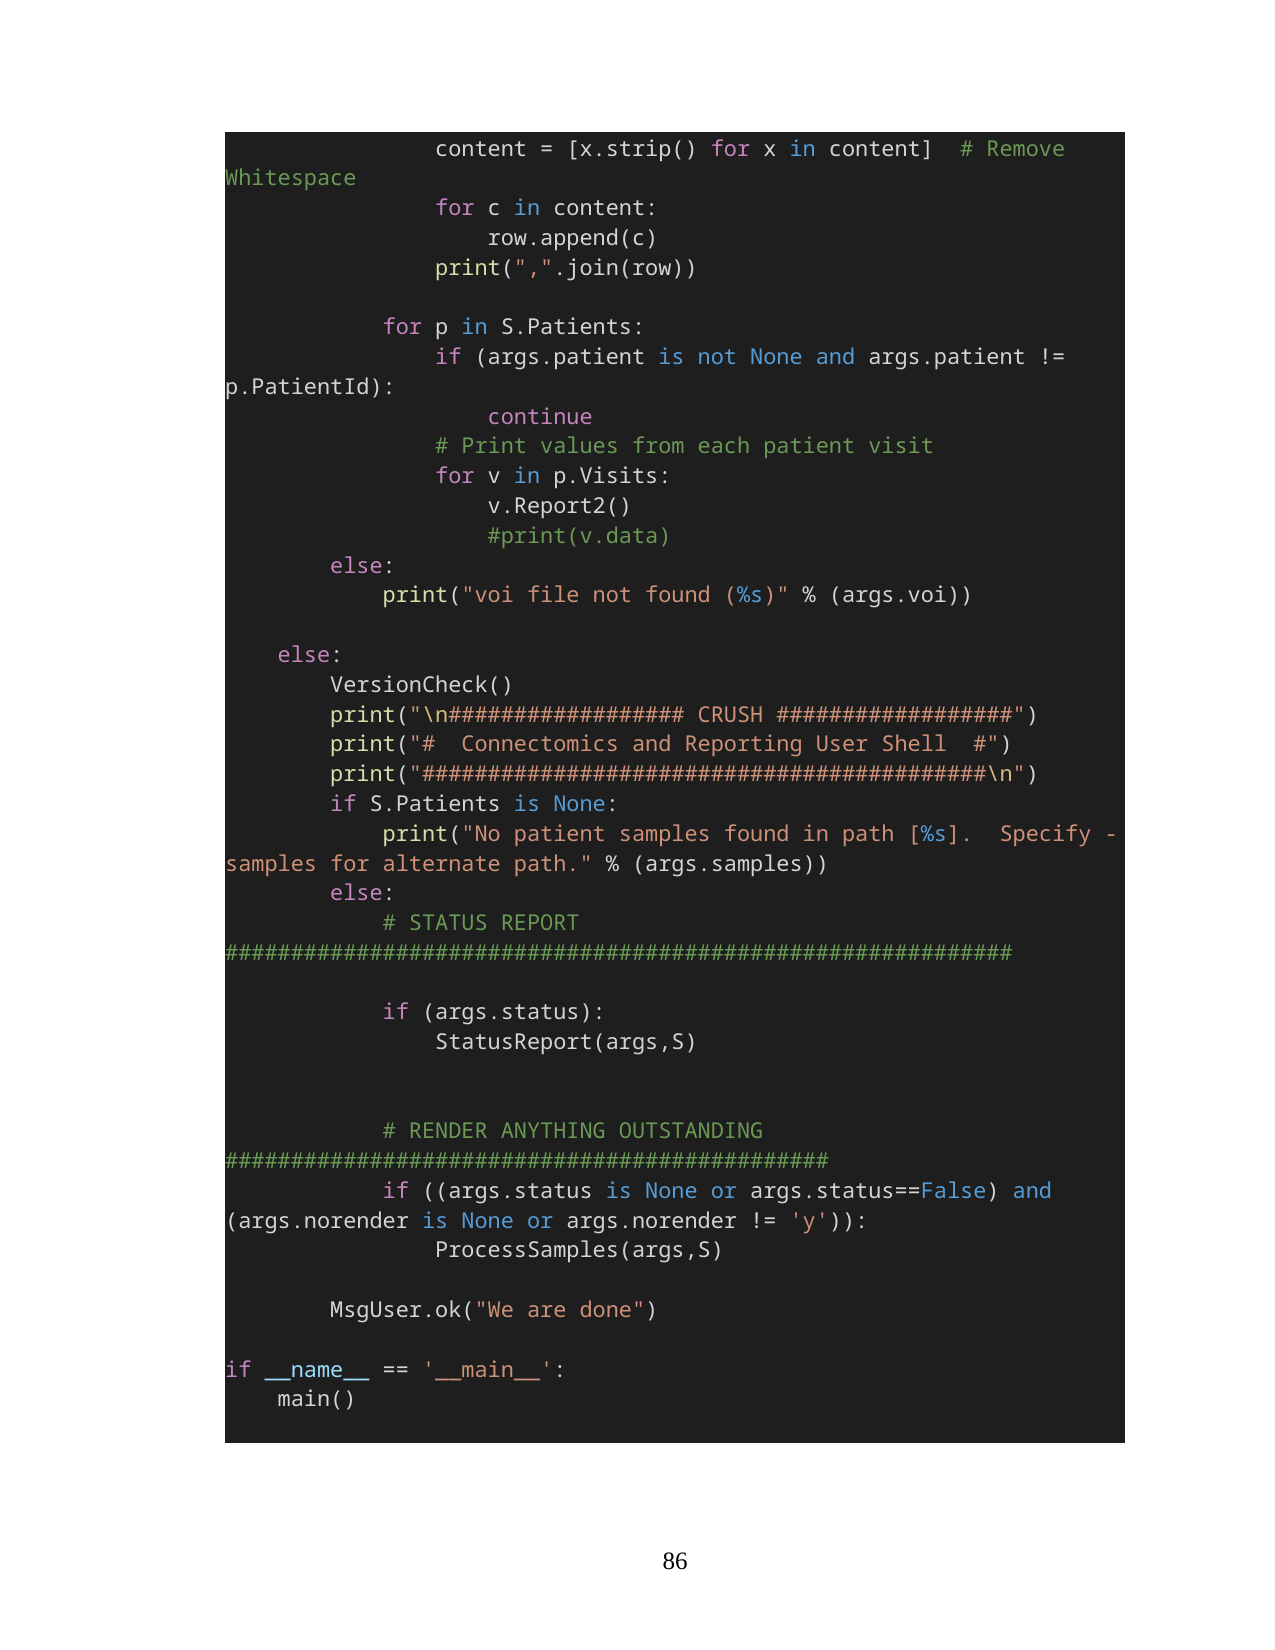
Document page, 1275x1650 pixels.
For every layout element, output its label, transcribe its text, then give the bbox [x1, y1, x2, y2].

text if __name__ == '__main__': [225, 1354, 1125, 1383]
text content = [x.strip() for x in content] # Remove Whitespace [225, 132, 1125, 192]
text StatusReport(args,S) [225, 1026, 1125, 1056]
text if S.Patients is None: [225, 788, 1125, 818]
text if (args.status): [225, 996, 1125, 1026]
text continue [225, 401, 1125, 430]
text else: [225, 549, 1125, 579]
text row.append(c) [225, 222, 1125, 252]
text if (args.patient is not None and args.patient != p.PatientId): [225, 341, 1125, 401]
text MsgUser.ok("We are done") [225, 1294, 1125, 1324]
text # Print values from each patient visit [225, 430, 1125, 460]
text # STATUS REPORT ############################################################ [225, 907, 1125, 967]
text print("\n################## CRUSH ##################") [225, 698, 1125, 728]
text for v in p.Visits: [225, 460, 1125, 490]
text for c in content: [225, 192, 1125, 222]
text #print(v.data) [225, 520, 1125, 549]
text print("###########################################\n") [225, 758, 1125, 788]
text print("# Connectomics and Reporting User Shell #") [225, 728, 1125, 758]
text print("voi file not found (%s)" % (args.voi)) [225, 579, 1125, 609]
text else: [225, 877, 1125, 907]
text print("No patient samples found in path [%s]. Specify -samples for alternate path." % (args.samples)) [225, 818, 1125, 877]
text v.Report2() [225, 490, 1125, 520]
text for p in S.Patients: [225, 311, 1125, 341]
text print(",".join(row)) [225, 252, 1125, 281]
text main() [225, 1383, 1125, 1413]
text else: [225, 639, 1125, 669]
text ProcessSamples(args,S) [225, 1234, 1125, 1264]
text # RENDER ANYTHING OUTSTANDING ############################################## [225, 1115, 1125, 1175]
text VersionCheck() [225, 669, 1125, 698]
text if ((args.status is None or args.status==False) and (args.norender is None or args.norender != 'y')): [225, 1175, 1125, 1234]
